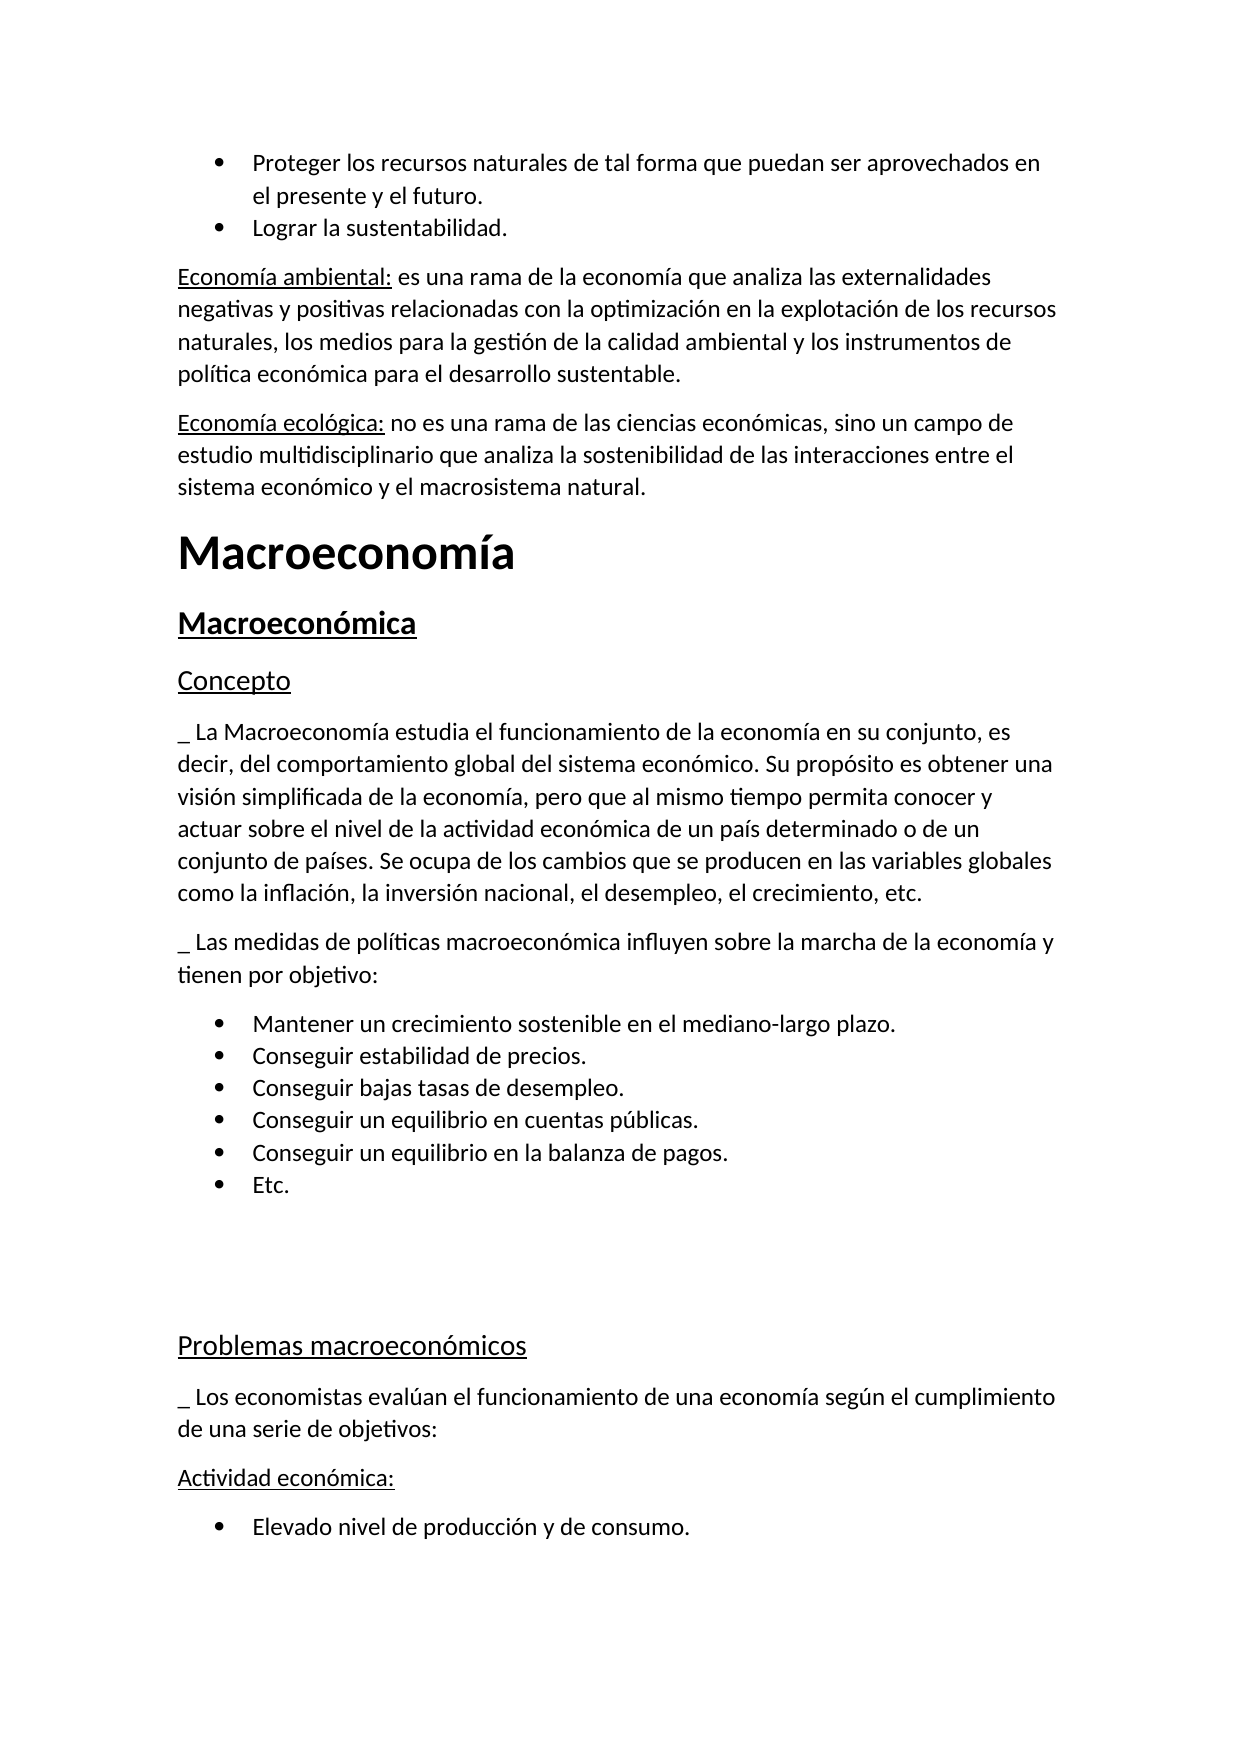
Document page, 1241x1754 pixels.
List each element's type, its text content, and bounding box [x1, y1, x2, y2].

text Macroeconómica [177, 602, 1063, 643]
list Etc. [215, 1169, 1063, 1200]
list Conseguir un equilibrio en la balanza de pagos. [215, 1137, 1063, 1167]
list Conseguir estabilidad de precios. [215, 1040, 1063, 1071]
text _ Las medidas de políticas macroeconómica influyen sobre la marcha de la economía y tienen por objetivo: [177, 926, 1063, 989]
text Actividad económica: [177, 1462, 1063, 1493]
list Mantener un crecimiento sostenible en el mediano-largo plazo. [215, 1008, 1063, 1038]
text _ Los economistas evalúan el funcionamiento de una economía según el cumplimiento de una serie de objetivos: [177, 1381, 1063, 1444]
text Problemas macroeconómicos [177, 1327, 1063, 1362]
list Lograr la sustentabilidad. [215, 212, 1063, 243]
list Proteger los recursos naturales de tal forma que puedan ser aprovechados en el presente y el futuro. [215, 148, 1063, 210]
text Concepto [177, 662, 1063, 697]
text _ La Macroeconomía estudia el funcionamiento de la economía en su conjunto, es decir, del comportamiento global del sistema económico. Su propósito es obtener una visión simplificada de la economía, pero que al mismo tiempo permita conocer y actuar sobre el nivel de la actividad económica de un país determinado o de un conjunto de países. Se ocupa de los cambios que se producen en las variables globales como la inflación, la inversión nacional, el desempleo, el crecimiento, etc. [177, 716, 1063, 908]
list Conseguir un equilibrio en cuentas públicas. [215, 1104, 1063, 1135]
text Macroeconomía [177, 521, 1063, 582]
text Economía ambiental: es una rama de la economía que analiza las externalidades negativas y positivas relacionadas con la optimización en la explotación de los recursos naturales, los medios para la gestión de la calidad ambiental y los instrumentos de política económica para el desarrollo sustentable. [177, 261, 1063, 388]
text Economía ecológica: no es una rama de las ciencias económicas, sino un campo de estudio multidisciplinario que analiza la sostenibilidad de las interacciones entre el sistema económico y el macrosistema natural. [177, 407, 1063, 502]
list Conseguir bajas tasas de desempleo. [215, 1072, 1063, 1103]
list Elevado nivel de producción y de consumo. [215, 1511, 1063, 1542]
